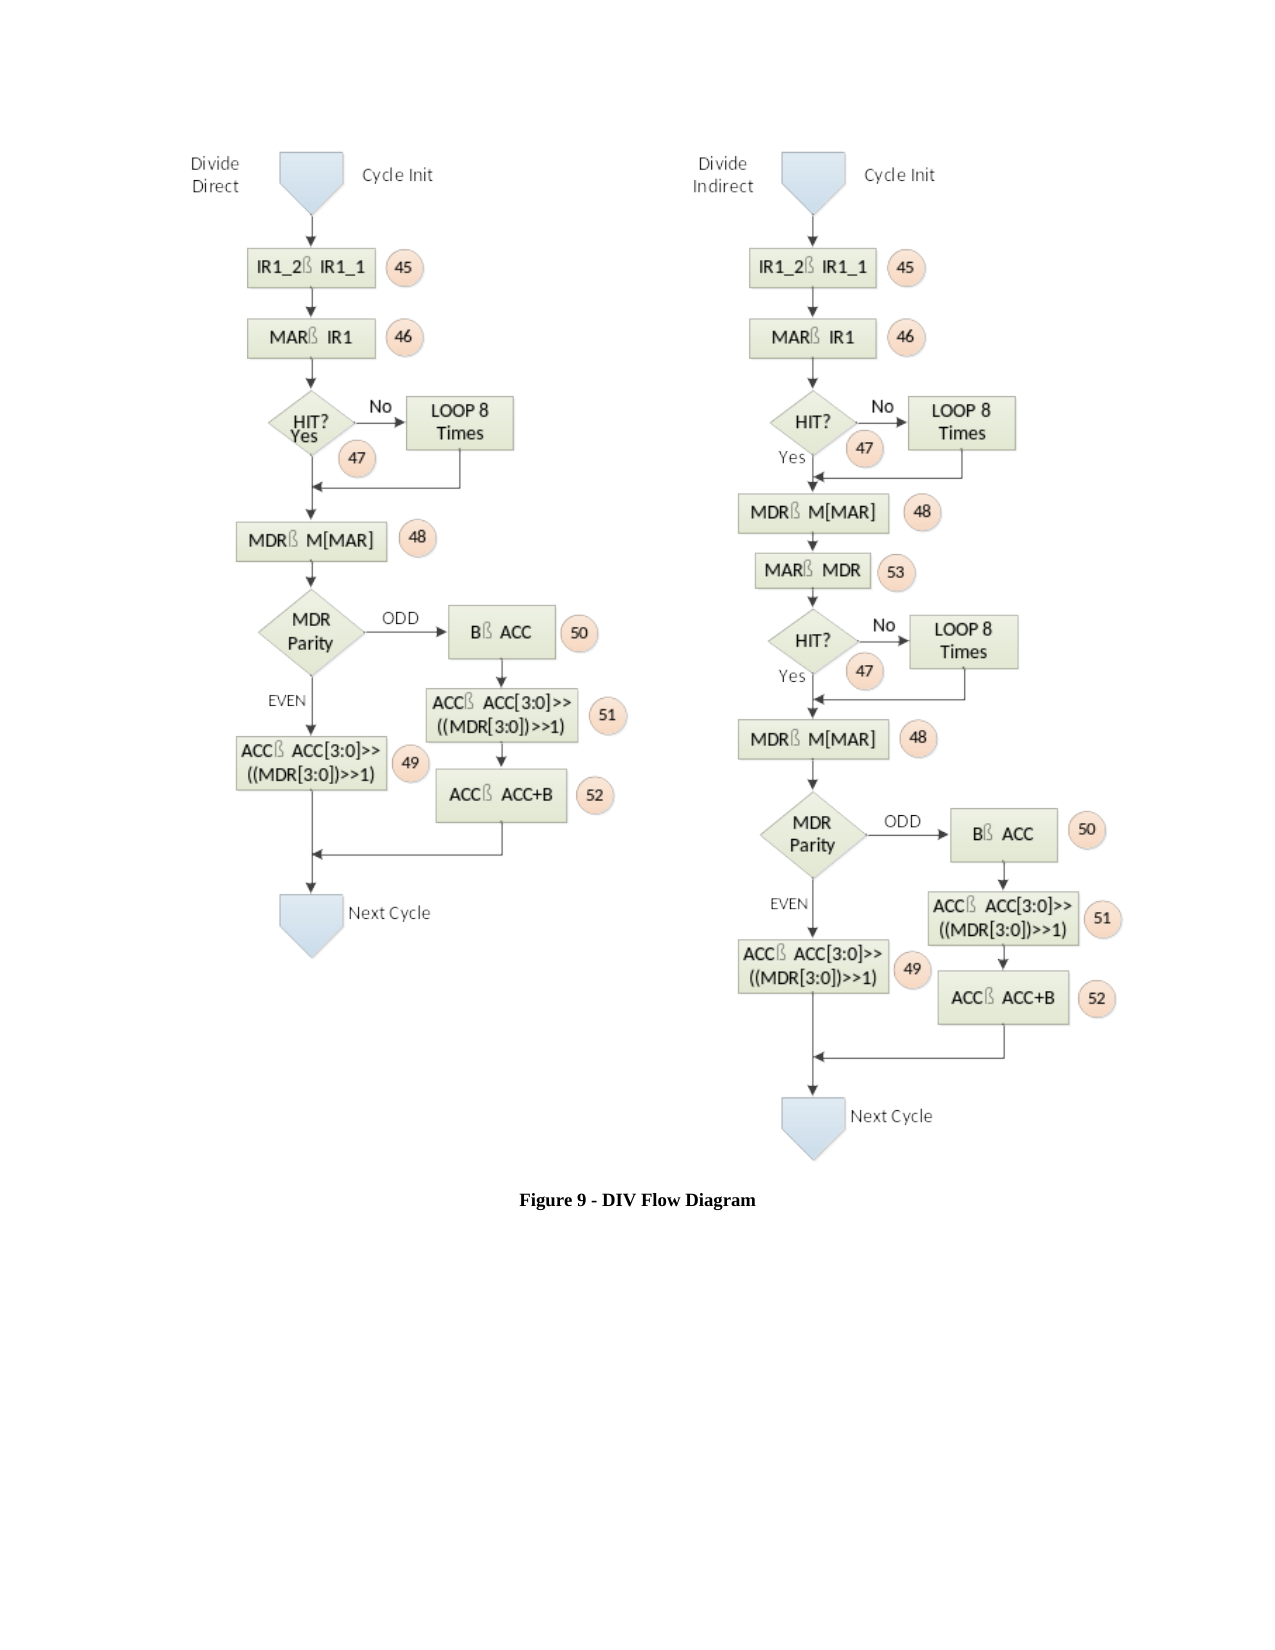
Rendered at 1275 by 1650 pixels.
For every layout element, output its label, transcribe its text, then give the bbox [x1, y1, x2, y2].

text Figure - DIV Flow Diagram [150, 1189, 1125, 1210]
